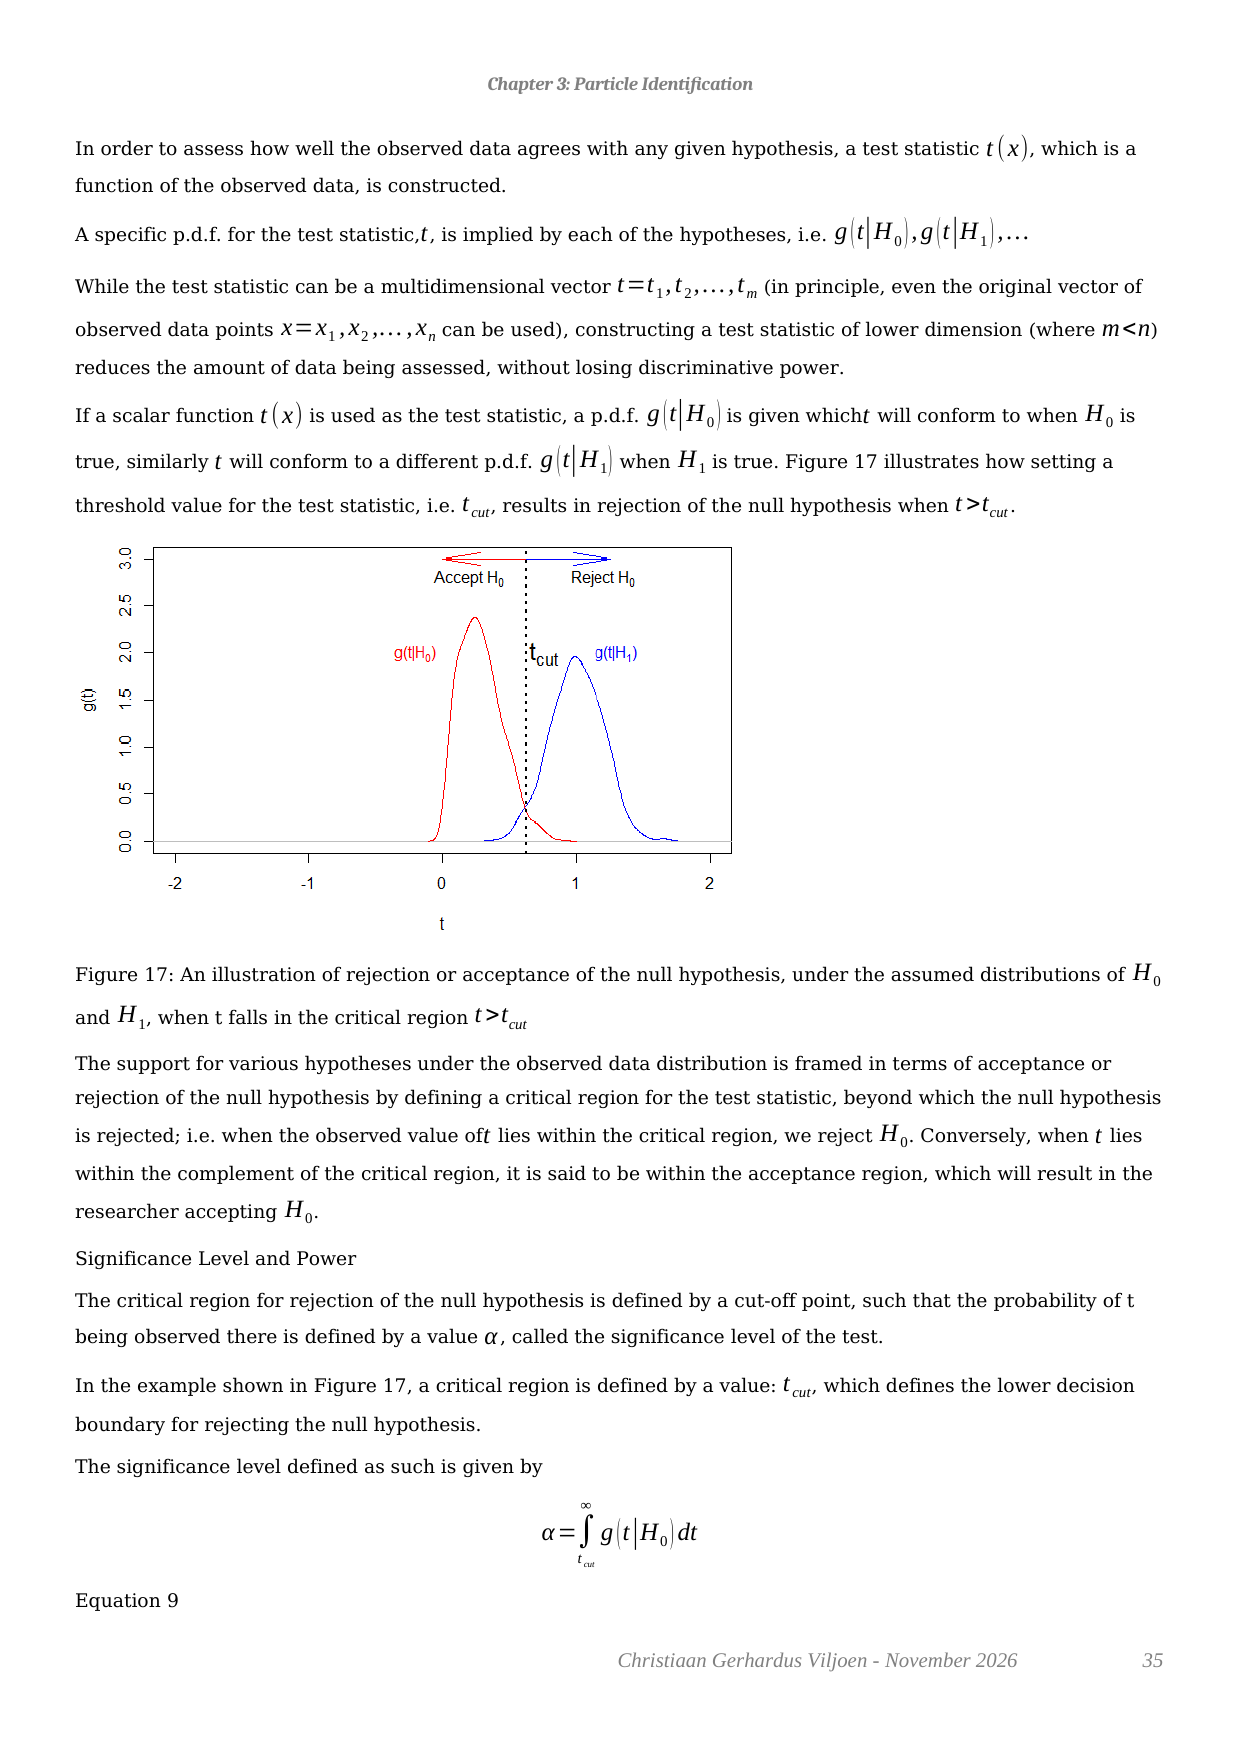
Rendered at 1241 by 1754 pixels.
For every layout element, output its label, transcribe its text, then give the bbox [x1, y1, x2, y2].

text The support for various hypotheses under the observed data distribution is framed in terms of acceptance or rejection of the null hypothesis by defining a critical region for the test statistic, beyond which the null hypothesis is rejected; i.e. when the observed value of lies within the critical region, we reject . Conversely, when lies within the complement of the critical region, it is said to be within the acceptance region, which will result in the researcher accepting . [75, 1052, 1165, 1227]
text If a scalar function is used as the test statistic, a p.d.f. is given which will conform to when is true, similarly will conform to a different p.d.f. when is true. Figure 17 illustrates how setting a threshold value for the test statistic, i.e. , results in rejection of the null hypothesis when . [75, 398, 1165, 521]
picture [75, 540, 771, 939]
text The significance level defined as such is given by [75, 1454, 1165, 1477]
text Figure 17: An illustration of rejection or acceptance of the null hypothesis, under the assumed distributions of and , when t falls in the critical region [75, 958, 1165, 1032]
text A specific p.d.f. for the test statistic,, is implied by each of the hypotheses, i.e. [75, 216, 1165, 251]
text The critical region for rejection of the null hypothesis is defined by a cut-off point, such that the probability of t being observed there is defined by a value , called the significance level of the test. [75, 1289, 1165, 1350]
text While the test statistic can be a multidimensional vector (in principle, even the original vector of observed data points can be used), constructing a test statistic of lower dimension (where ) reduces the amount of data being assessed, without losing discriminative power. [75, 271, 1165, 378]
text Equation 9 [75, 1589, 1165, 1612]
text In order to assess how well the observed data agrees with any given hypothesis, a test statistic , which is a function of the observed data, is constructed. [75, 133, 1165, 197]
text Significance Level and Power [75, 1247, 1165, 1269]
text In the example shown in Figure 17, a critical region is defined by a value: , which defines the lower decision boundary for rejecting the null hypothesis. [75, 1370, 1165, 1435]
